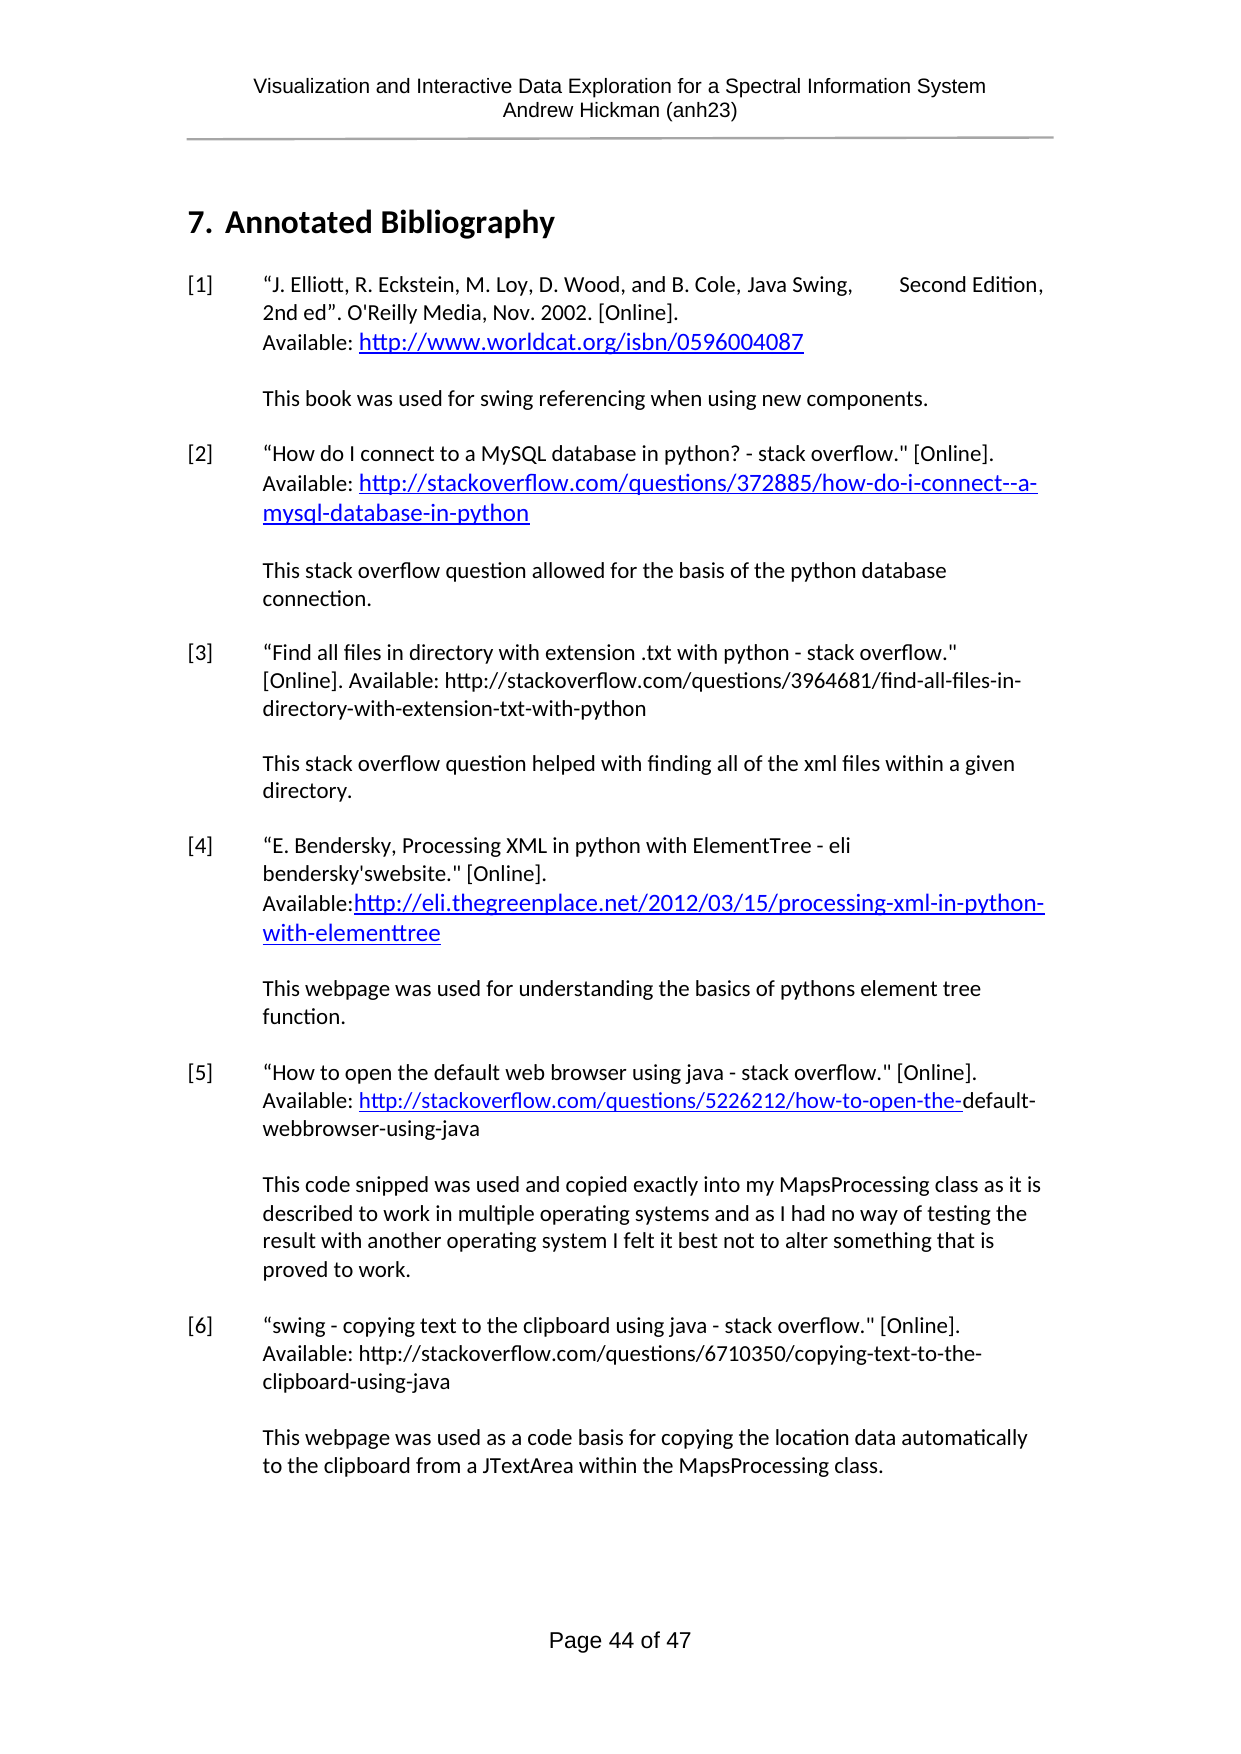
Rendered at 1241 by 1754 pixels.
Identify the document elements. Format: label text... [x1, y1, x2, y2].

text This webpage was used as a code basis for copying the location data automatically to the clipboard from a JTextArea within the MapsProcessing class. [262, 1423, 1053, 1479]
text This stack overflow question helped with finding all of the xml files within a given directory. [262, 749, 1053, 831]
text [5] “How to open the default web browser using java - stack overflow." [Online]. [187, 1031, 1053, 1087]
text [1] “J. Elliott, R. Eckstein, M. Loy, D. Wood, and B. Cole, Java Swing, Second Edition, 2nd ed”. O'Reilly Media, Nov. 2002. [Online]. [187, 270, 1053, 326]
text [3] “Find all files in directory with extension .txt with python - stack overflow." [187, 638, 1053, 666]
text [Online]. Available: http://stackoverflow.com/questions/3964681/find-all-files-in-directory-with-extension-txt-with-python [262, 666, 1053, 749]
text Available: http://www.worldcat.org/isbn/0596004087 This book was used for swing referencing when using new components. [262, 326, 1053, 439]
text [6] “swing - copying text to the clipboard using java - stack overflow." [Online]. [187, 1311, 1053, 1339]
text Available: http://stackoverflow.com/questions/6710350/copying-text-to-the- [187, 1339, 1053, 1367]
text Available: http://stackoverflow.com/questions/5226212/how-to-open-the-default- [262, 1087, 1053, 1114]
text [2] “How do I connect to a MySQL database in python? - stack overflow." [Online]. Available: http://stackoverflow.com/questions/372885/how-do-i-connect--a-mysql-database-in-python This stack overflow question allowed for the basis of the python database connection. [187, 439, 1053, 638]
text [4] “E. Bendersky, Processing XML in python with ElementTree - eli bendersky'swebsite." [Online]. Available:http://eli.thegreenplace.net/2012/03/15/processing-xml-in-python-with-elementtree [187, 831, 1053, 974]
subtitle Annotated Bibliography [187, 201, 1053, 242]
text This code snipped was used and copied exactly into my MapsProcessing class as it is described to work in multiple operating systems and as I had no way of testing the result with another operating system I felt it best not to alter something that is proved to work. [262, 1171, 1053, 1283]
text clipboard-using-java [262, 1367, 1053, 1395]
text webbrowser-using-java [262, 1114, 1053, 1143]
text This webpage was used for understanding the basics of pythons element tree function. [262, 974, 1053, 1031]
